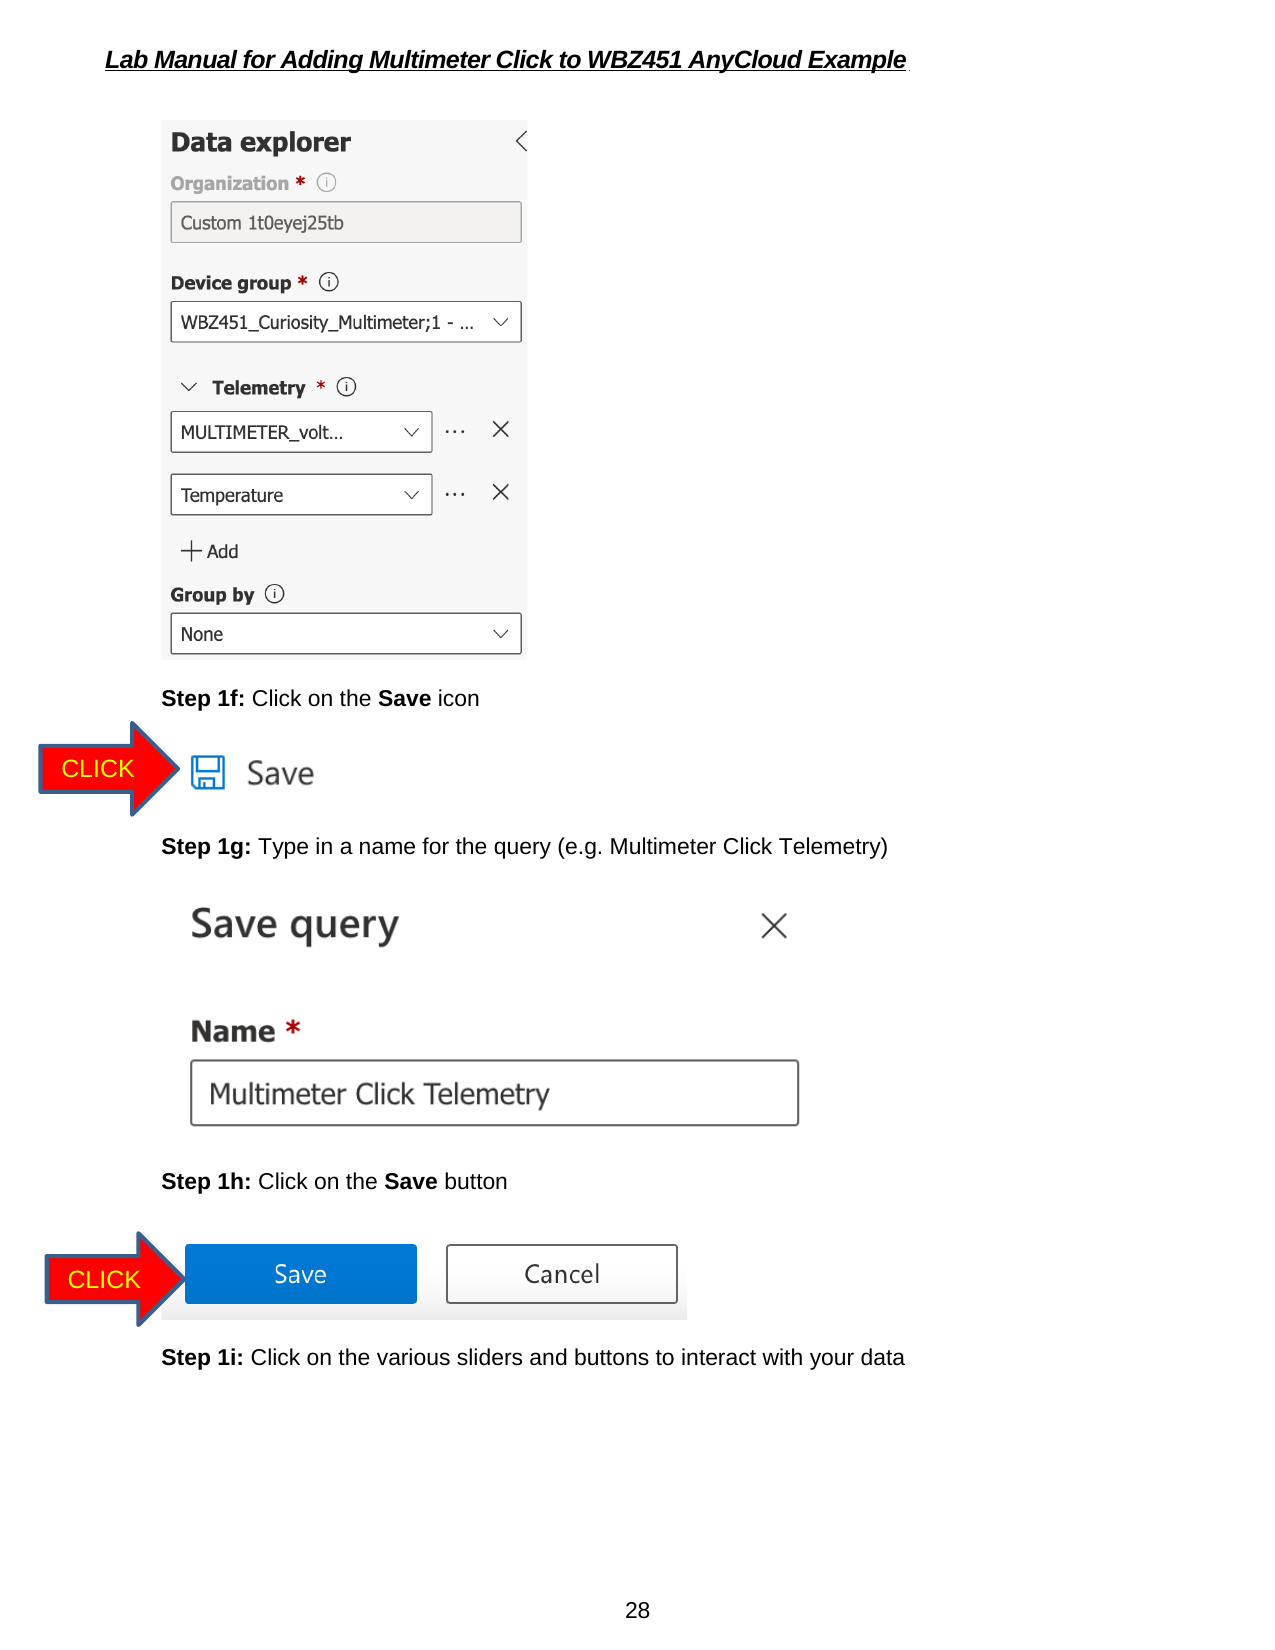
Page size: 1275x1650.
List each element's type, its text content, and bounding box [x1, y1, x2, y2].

picture [161, 120, 528, 660]
picture [161, 884, 818, 1143]
text Step 1h: Click on the Save button [161, 1168, 1170, 1194]
text Step 1f: Click on the Save icon [161, 685, 1170, 711]
picture [161, 736, 337, 809]
text Step 1i: Click on the various sliders and buttons to interact with your data [161, 1344, 1170, 1371]
text Step 1g: Type in a name for the query (e.g. Multimeter Click Telemetry) [161, 833, 1170, 860]
picture [161, 1219, 688, 1320]
